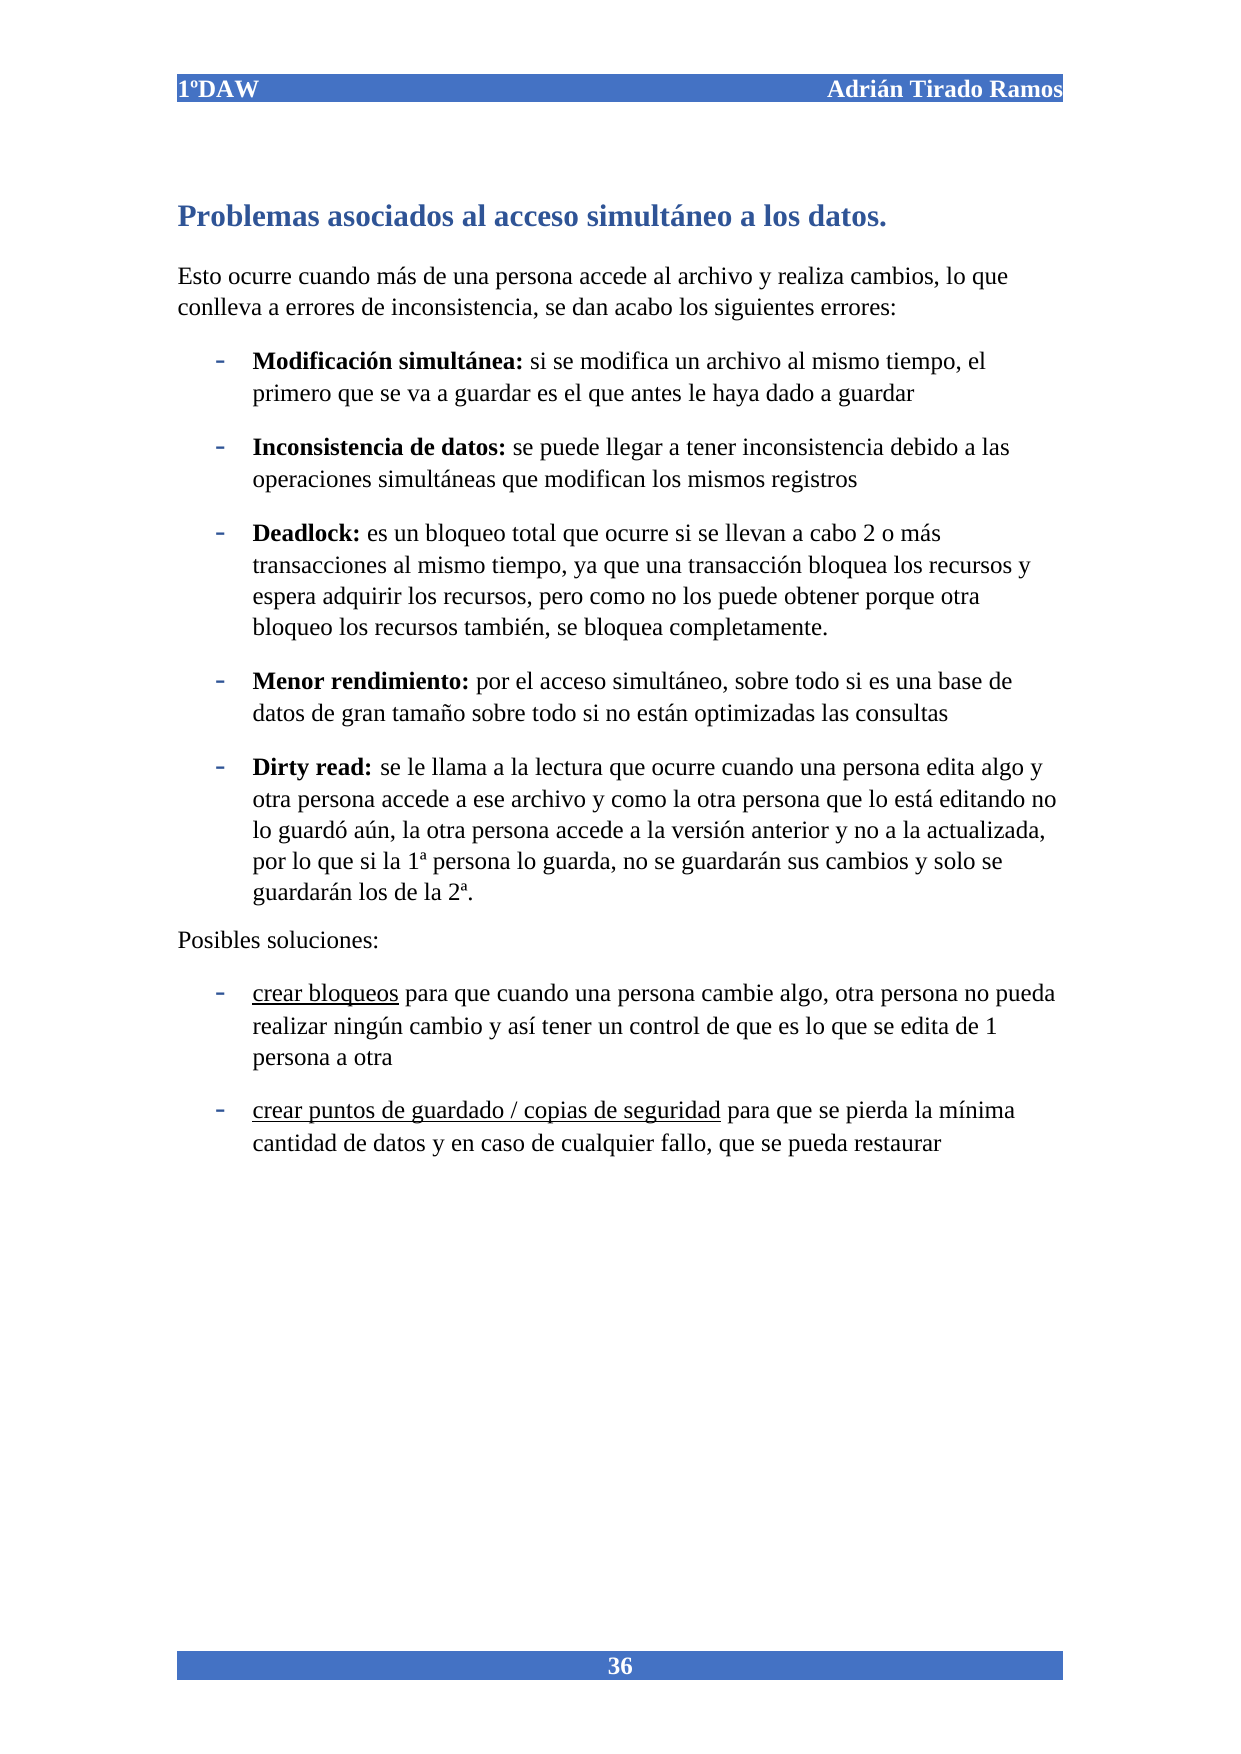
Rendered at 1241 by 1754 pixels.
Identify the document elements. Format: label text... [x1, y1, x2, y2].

text Esto ocurre cuando más de una persona accede al archivo y realiza cambios, lo que conlleva a errores de inconsistencia, se dan acabo los siguientes errores: [177, 261, 1063, 321]
text Posibles soluciones: [177, 925, 1063, 954]
list crear puntos de guardado / copias de seguridad para que se pierda la mínima cantidad de datos y en caso de cualquier fallo, que se pueda restaurar [215, 1090, 1063, 1157]
list Deadlock: es un bloqueo total que ocurre si se llevan a cabo 2 o más transacciones al mismo tiempo, ya que una transacción bloquea los recursos y espera adquirir los recursos, pero como no los puede obtener porque otra bloqueo los recursos también, se bloquea completamente. [215, 512, 1063, 641]
list Menor rendimiento: por el acceso simultáneo, sobre todo si es una base de datos de gran tamaño sobre todo si no están optimizadas las consultas [215, 660, 1063, 727]
list crear bloqueos para que cuando una persona cambie algo, otra persona no pueda realizar ningún cambio y así tener un control de que es lo que se edita de 1 persona a otra [215, 973, 1063, 1071]
list Modificación simultánea: si se modifica un archivo al mismo tiempo, el primero que se va a guardar es el que antes le haya dado a guardar [215, 340, 1063, 407]
list Dirty read: se le llama a la lectura que ocurre cuando una persona edita algo y otra persona accede a ese archivo y como la otra persona que lo está editando no lo guardó aún, la otra persona accede a la versión anterior y no a la actualizada, por lo que si la 1ª persona lo guarda, no se guardarán sus cambios y solo se guardarán los de la 2ª. [215, 746, 1063, 906]
list Inconsistencia de datos: se puede llegar a tener inconsistencia debido a las operaciones simultáneas que modifican los mismos registros [215, 426, 1063, 493]
subtitle Problemas asociados al acceso simultáneo a los datos. [177, 198, 1063, 233]
